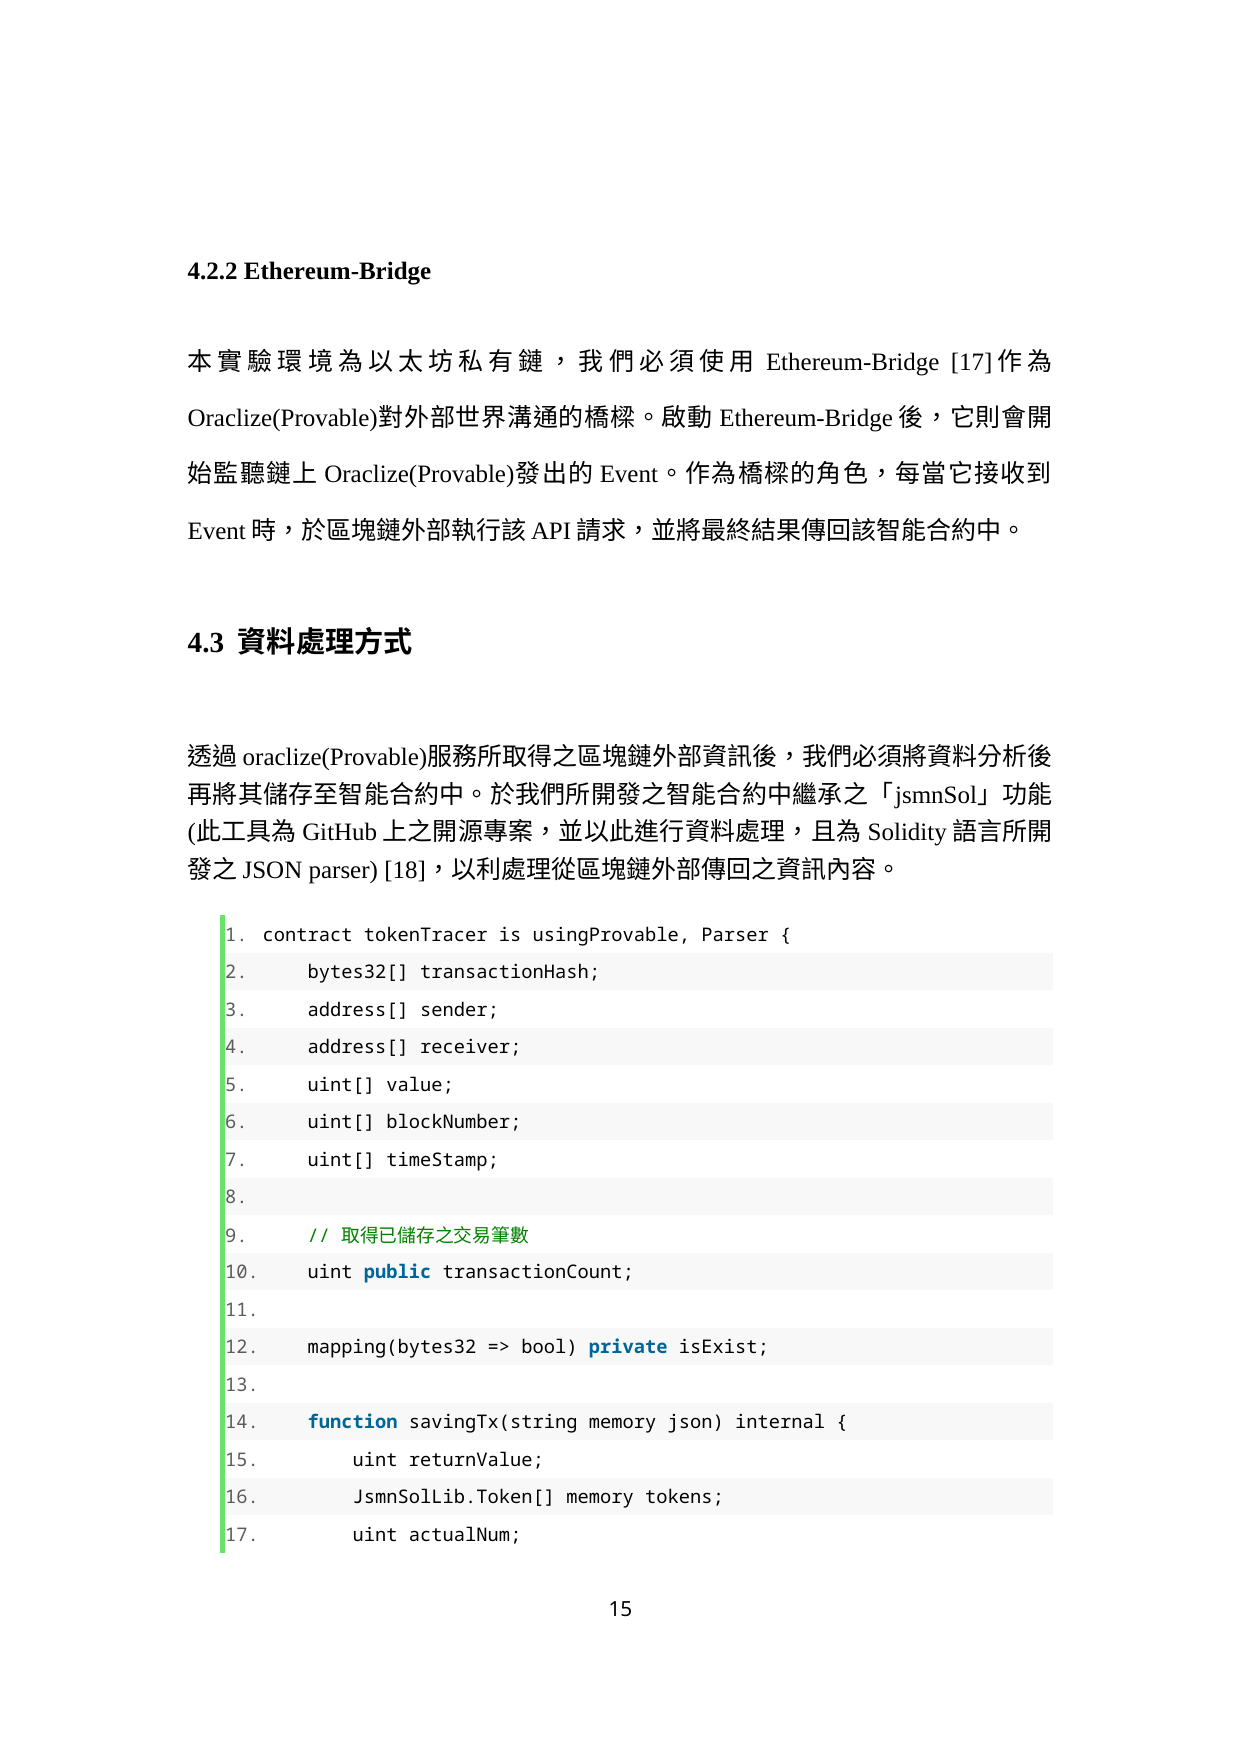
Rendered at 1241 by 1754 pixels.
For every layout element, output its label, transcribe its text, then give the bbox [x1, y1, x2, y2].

list uint public transactionCount; [225, 1253, 1053, 1290]
subtitle 4.3 資料處理方式 [187, 603, 1053, 678]
list contract tokenTracer is usingProvable, Parser { [225, 915, 1053, 953]
list uint[] blockNumber; [225, 1103, 1053, 1140]
text 透過oraclize(Provable)服務所取得之區塊鏈外部資訊後，我們必須將資料分析後再將其儲存至智能合約中。於我們所開發之智能合約中繼承之「jsmnSol」功能(此工具為GitHub上之開源專案，並以此進行資料處理，且為Solidity語言所開發之JSON parser)，以利處理從區塊鏈外部傳回之資訊內容。 [187, 736, 1053, 886]
list uint returnValue; [225, 1440, 1053, 1478]
text 本實驗環境為以太坊私有鏈，我們必須使用Ethereum-Bridge作為Oraclize(Provable)對外部世界溝通的橋樑。啟動Ethereum-Bridge後，它則會開始監聽鏈上Oraclize(Provable)發出的Event。作為橋樑的角色，每當它接收到Event時，於區塊鏈外部執行該API請求，並將最終結果傳回該智能合約中。 [187, 341, 1053, 547]
list function savingTx(string memory json) internal { [225, 1403, 1053, 1440]
list address[] receiver; [225, 1028, 1053, 1065]
list address[] sender; [225, 990, 1053, 1028]
list // 取得已儲存之交易筆數 [225, 1215, 1053, 1253]
list JsmnSolLib.Token[] memory tokens; [225, 1478, 1053, 1515]
list uint[] value; [225, 1065, 1053, 1103]
text 4.2.2 Ethereum-Bridge [187, 251, 1053, 289]
list uint[] timeStamp; [225, 1140, 1053, 1178]
list uint actualNum; [225, 1515, 1053, 1553]
list bytes32[] transactionHash; [225, 953, 1053, 990]
list mapping(bytes32 => bool) private isExist; [225, 1328, 1053, 1365]
